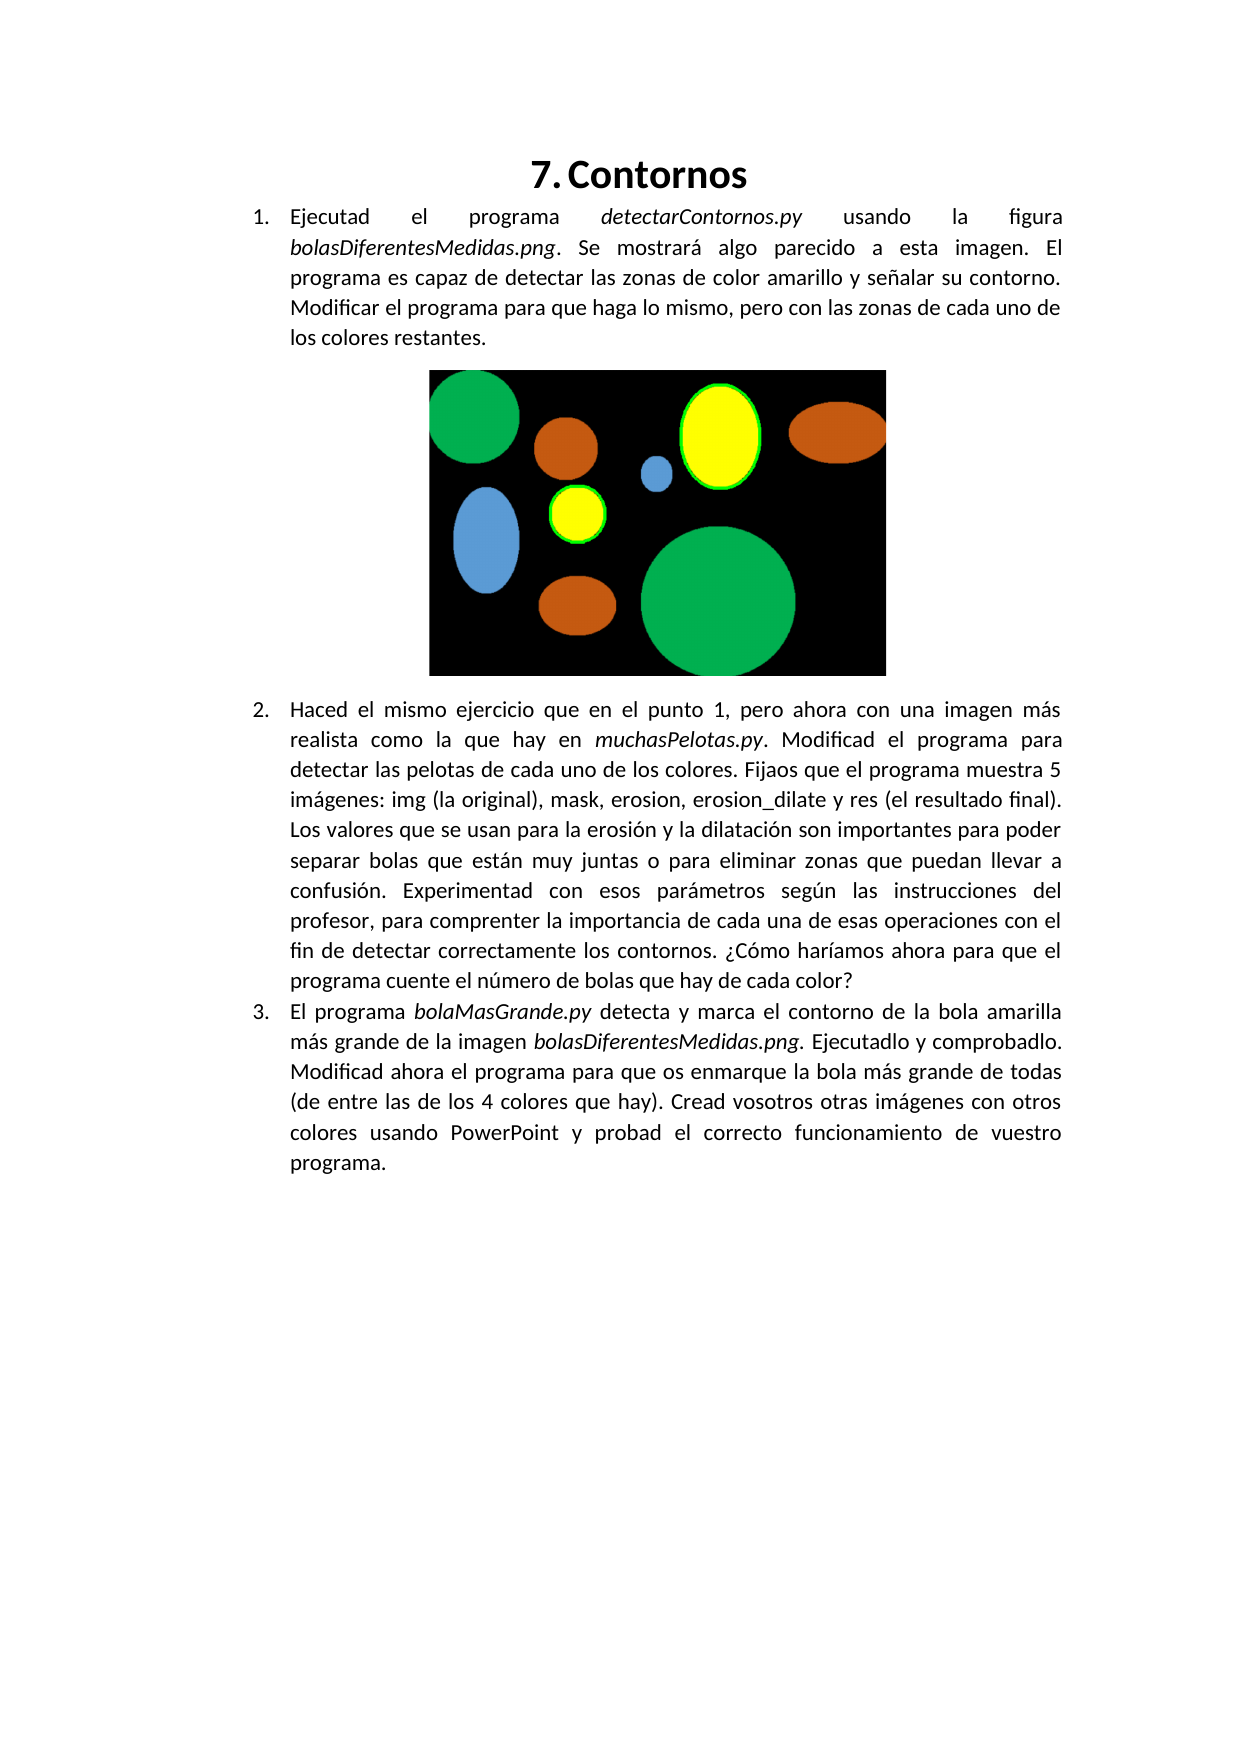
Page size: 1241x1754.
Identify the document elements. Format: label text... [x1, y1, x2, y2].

list Contornos [215, 148, 1063, 198]
list Ejecutad el programa detectarContornos.py usando la figura bolasDiferentesMedidas.png. Se mostrará algo parecido a esta imagen. El programa es capaz de detectar las zonas de color amarillo y señalar su contorno. Modificar el programa para que haga lo mismo, pero con las zonas de cada uno de los colores restantes. [252, 202, 1063, 351]
list El programa bolaMasGrande.py detecta y marca el contorno de la bola amarilla más grande de la imagen bolasDiferentesMedidas.png. Ejecutadlo y comprobadlo. Modificad ahora el programa para que os enmarque la bola más grande de todas (de entre las de los 4 colores que hay). Cread vosotros otras imágenes con otros colores usando PowerPoint y probad el correcto funcionamiento de vuestro programa. [252, 997, 1063, 1176]
list Haced el mismo ejercicio que en el punto 1, pero ahora con una imagen más realista como la que hay en muchasPelotas.py. Modificad el programa para detectar las pelotas de cada uno de los colores. Fijaos que el programa muestra 5 imágenes: img (la original), mask, erosion, erosion_dilate y res (el resultado final). Los valores que se usan para la erosión y la dilatación son importantes para poder separar bolas que están muy juntas o para eliminar zonas que puedan llevar a confusión. Experimentad con esos parámetros según las instrucciones del profesor, para comprenter la importancia de cada una de esas operaciones con el fin de detectar correctamente los contornos. ¿Cómo haríamos ahora para que el programa cuente el número de bolas que hay de cada color? [252, 695, 1063, 995]
picture [429, 370, 887, 676]
